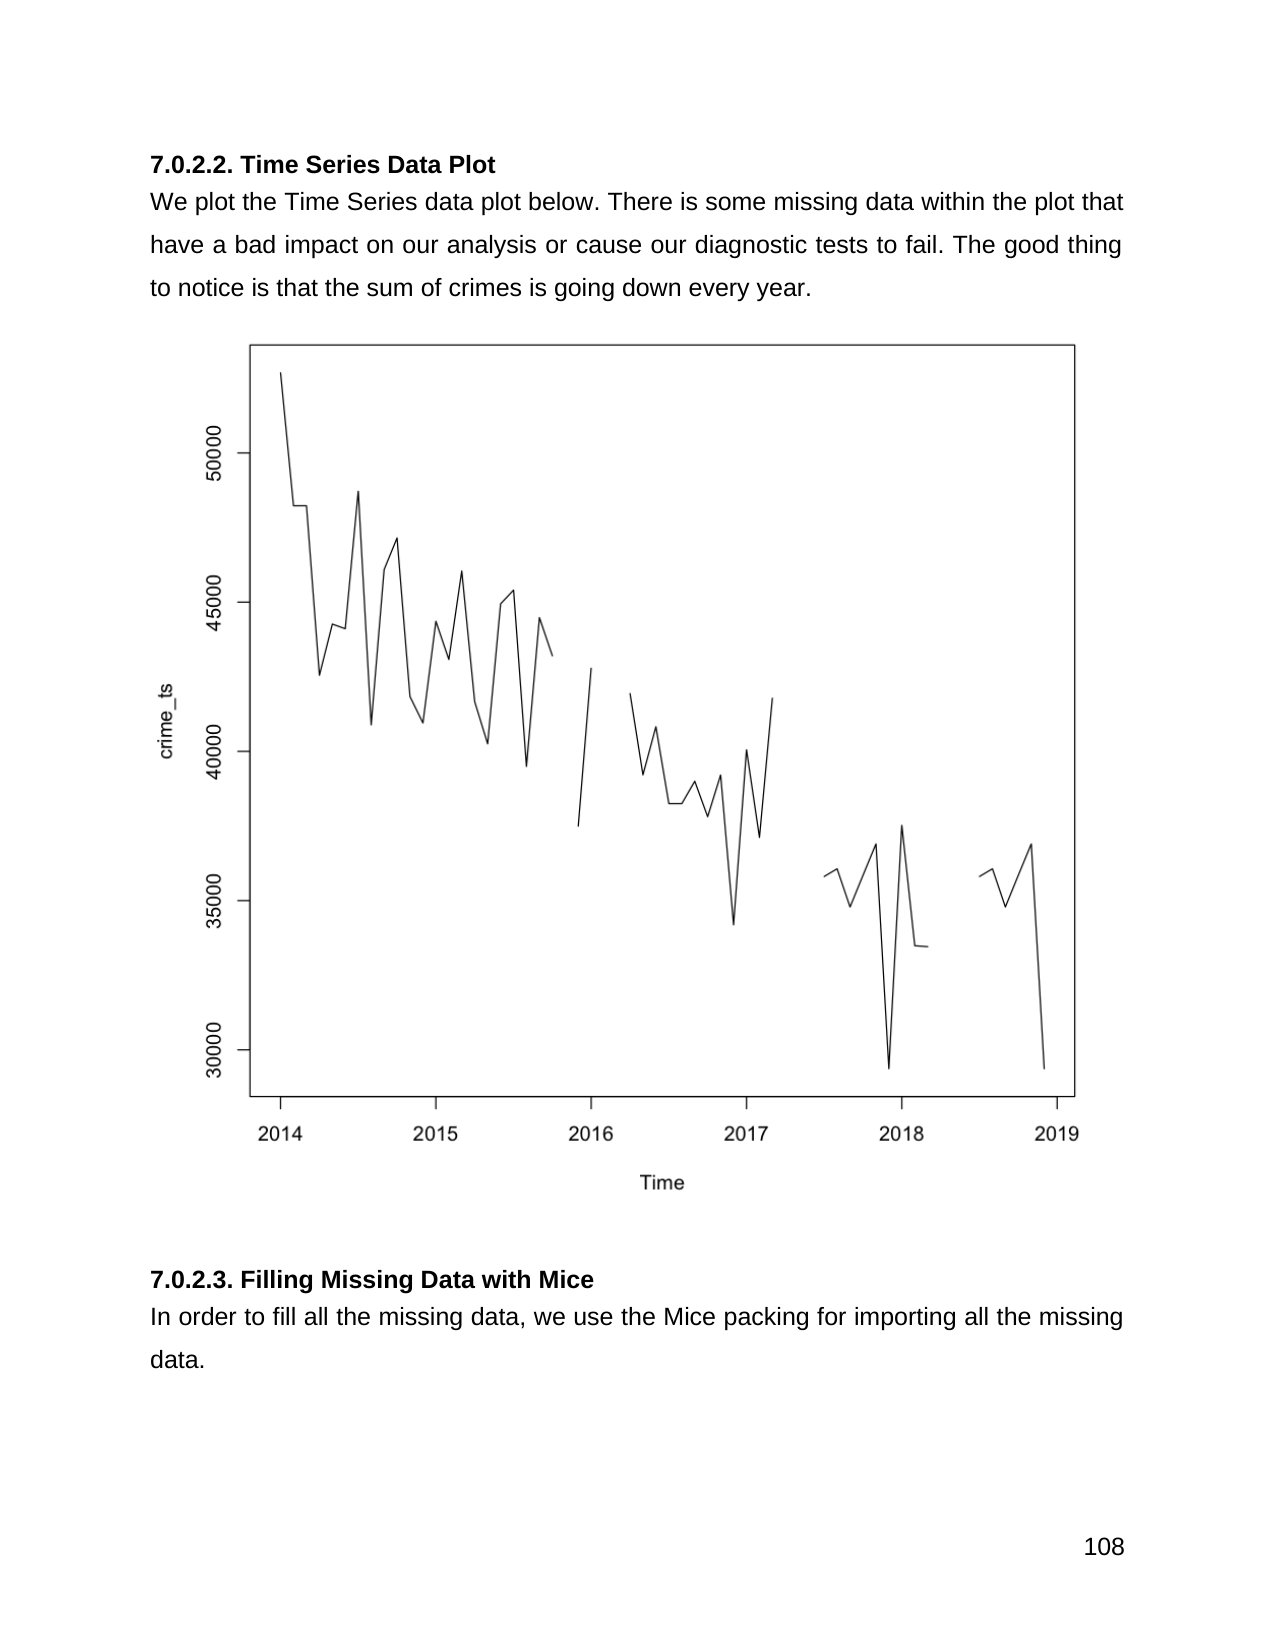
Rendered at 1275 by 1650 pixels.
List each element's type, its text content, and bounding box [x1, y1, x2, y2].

subtitle 7.0.2.3. Filling Missing Data with Mice [150, 1264, 1125, 1293]
picture [150, 316, 1125, 1221]
text We plot the Time Series data plot below. There is some missing data within the plot that have a bad impact on our analysis or cause our diagnostic tests to fail. The good thing to notice is that the sum of crimes is going down every year. [150, 187, 1125, 302]
text In order to fill all the missing data, we use the Mice packing for importing all the missing data. [150, 1302, 1125, 1373]
subtitle 7.0.2.2. Time Series Data Plot [150, 150, 1125, 179]
